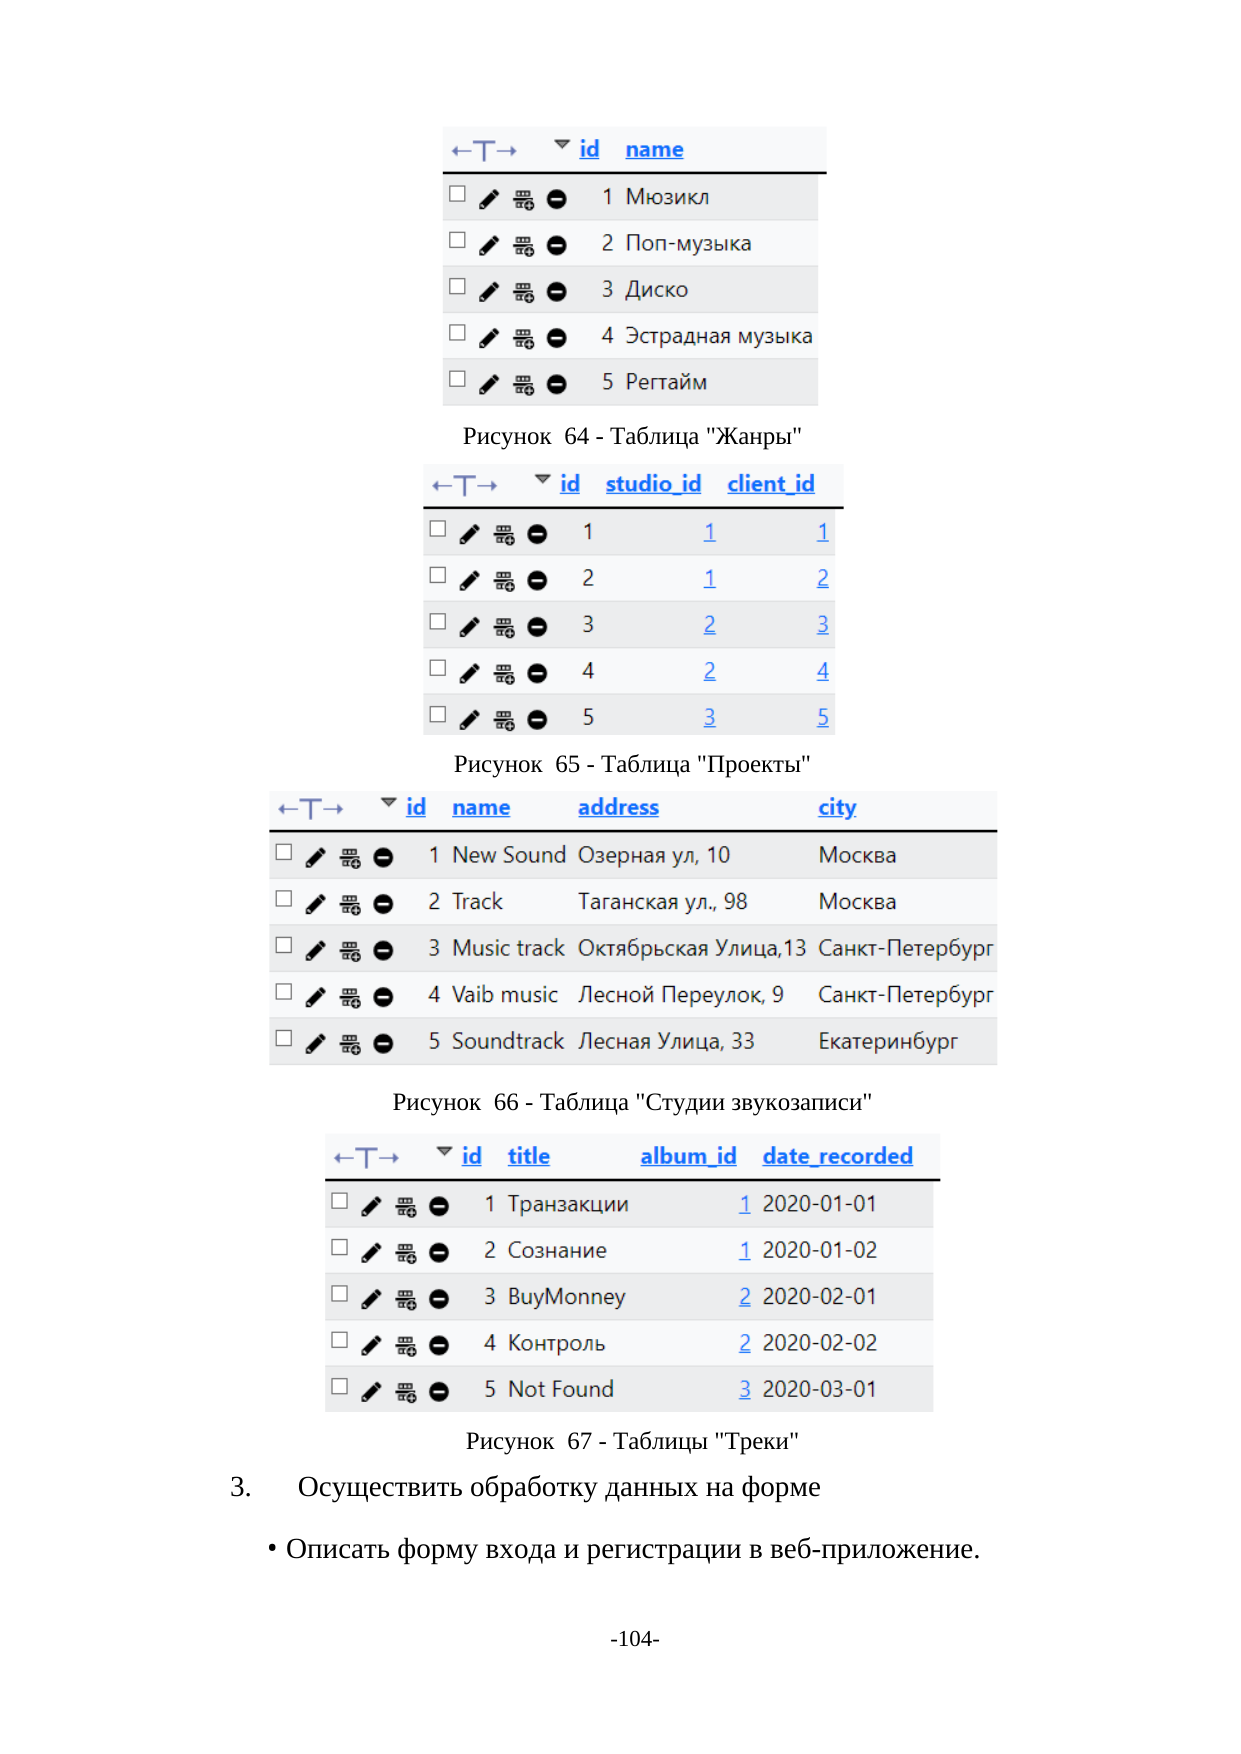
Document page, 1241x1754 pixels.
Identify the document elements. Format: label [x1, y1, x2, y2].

picture [438, 118, 827, 407]
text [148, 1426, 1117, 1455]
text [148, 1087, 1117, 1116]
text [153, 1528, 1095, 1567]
picture [324, 1130, 941, 1412]
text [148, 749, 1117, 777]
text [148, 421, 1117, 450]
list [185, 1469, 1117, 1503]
picture [267, 791, 998, 1074]
picture [421, 464, 844, 735]
